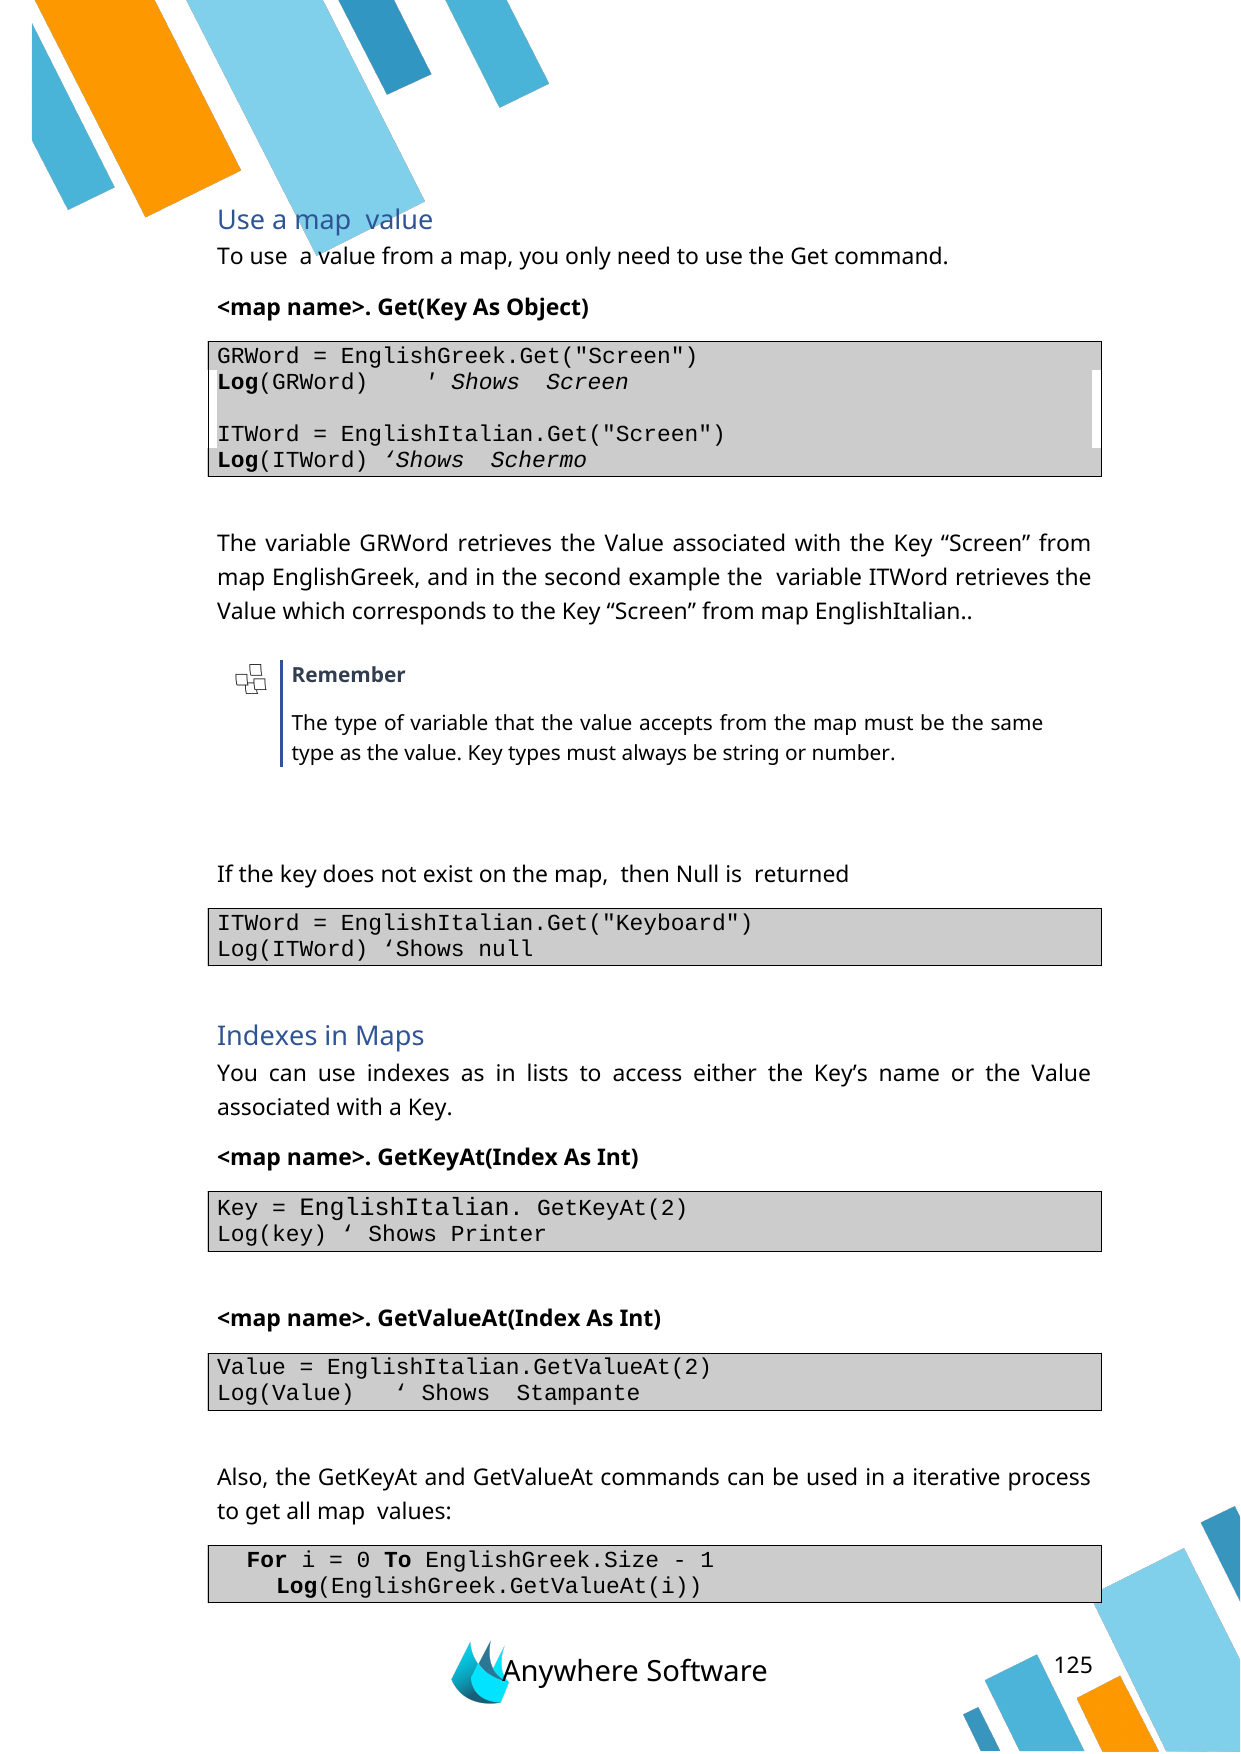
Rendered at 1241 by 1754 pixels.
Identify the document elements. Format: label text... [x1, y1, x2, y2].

text If the key does not exist on the map, then Null is returned [217, 858, 1092, 889]
subtitle Indexes in Maps [217, 1017, 1092, 1054]
text Log(Value) ‘ Shows Stampante [209, 1378, 1101, 1410]
picture [233, 661, 269, 697]
text You can use indexes as in lists to access either the Key’s name or the Value associated with a Key. [217, 1057, 1092, 1122]
text Key = EnglishItalian. GetKeyAt(2) [209, 1192, 1101, 1219]
text For i = 0 To EnglishGreek.Size - 1 [209, 1546, 1101, 1571]
text Also, the GetKeyAt and GetValueAt commands can be used in a iterative process to get all map values: [217, 1461, 1092, 1526]
text ITWord = EnglishItalian.Get("Screen") [217, 422, 1092, 445]
text <map name>. Get(Key As Object) [217, 291, 1092, 322]
picture [451, 1640, 510, 1704]
text Log(GRWord) ' Shows Screen [217, 370, 1092, 396]
picture [963, 1506, 1241, 1752]
text <map name>. GetKeyAt(Index As Int) [217, 1141, 1092, 1172]
text Log(EnglishGreek.GetValueAt(i)) [209, 1571, 1101, 1602]
text GRWord = EnglishGreek.Get("Screen") [209, 342, 1101, 370]
text ITWord = EnglishItalian.Get("Keyboard") [209, 909, 1101, 934]
text Log(ITWord) ‘Shows Schermo [209, 445, 1101, 476]
text <map name>. GetValueAt(Index As Int) [217, 1302, 1092, 1333]
text Log(ITWord) ‘Shows null [209, 934, 1101, 965]
picture [31, 0, 549, 256]
text The variable GRWord retrieves the Value associated with the Key “Screen” from map EnglishGreek, and in the second example the variable ITWord retrieves the Value which corresponds to the Key “Screen” from map EnglishItalian.. [217, 527, 1092, 626]
subtitle Use a map value [217, 200, 1092, 237]
text Value = EnglishItalian.GetValueAt(2) [209, 1354, 1101, 1378]
text To use a value from a map, you only need to use the Get command. [217, 240, 1092, 271]
text Log(key) ‘ Shows Printer [209, 1219, 1101, 1251]
